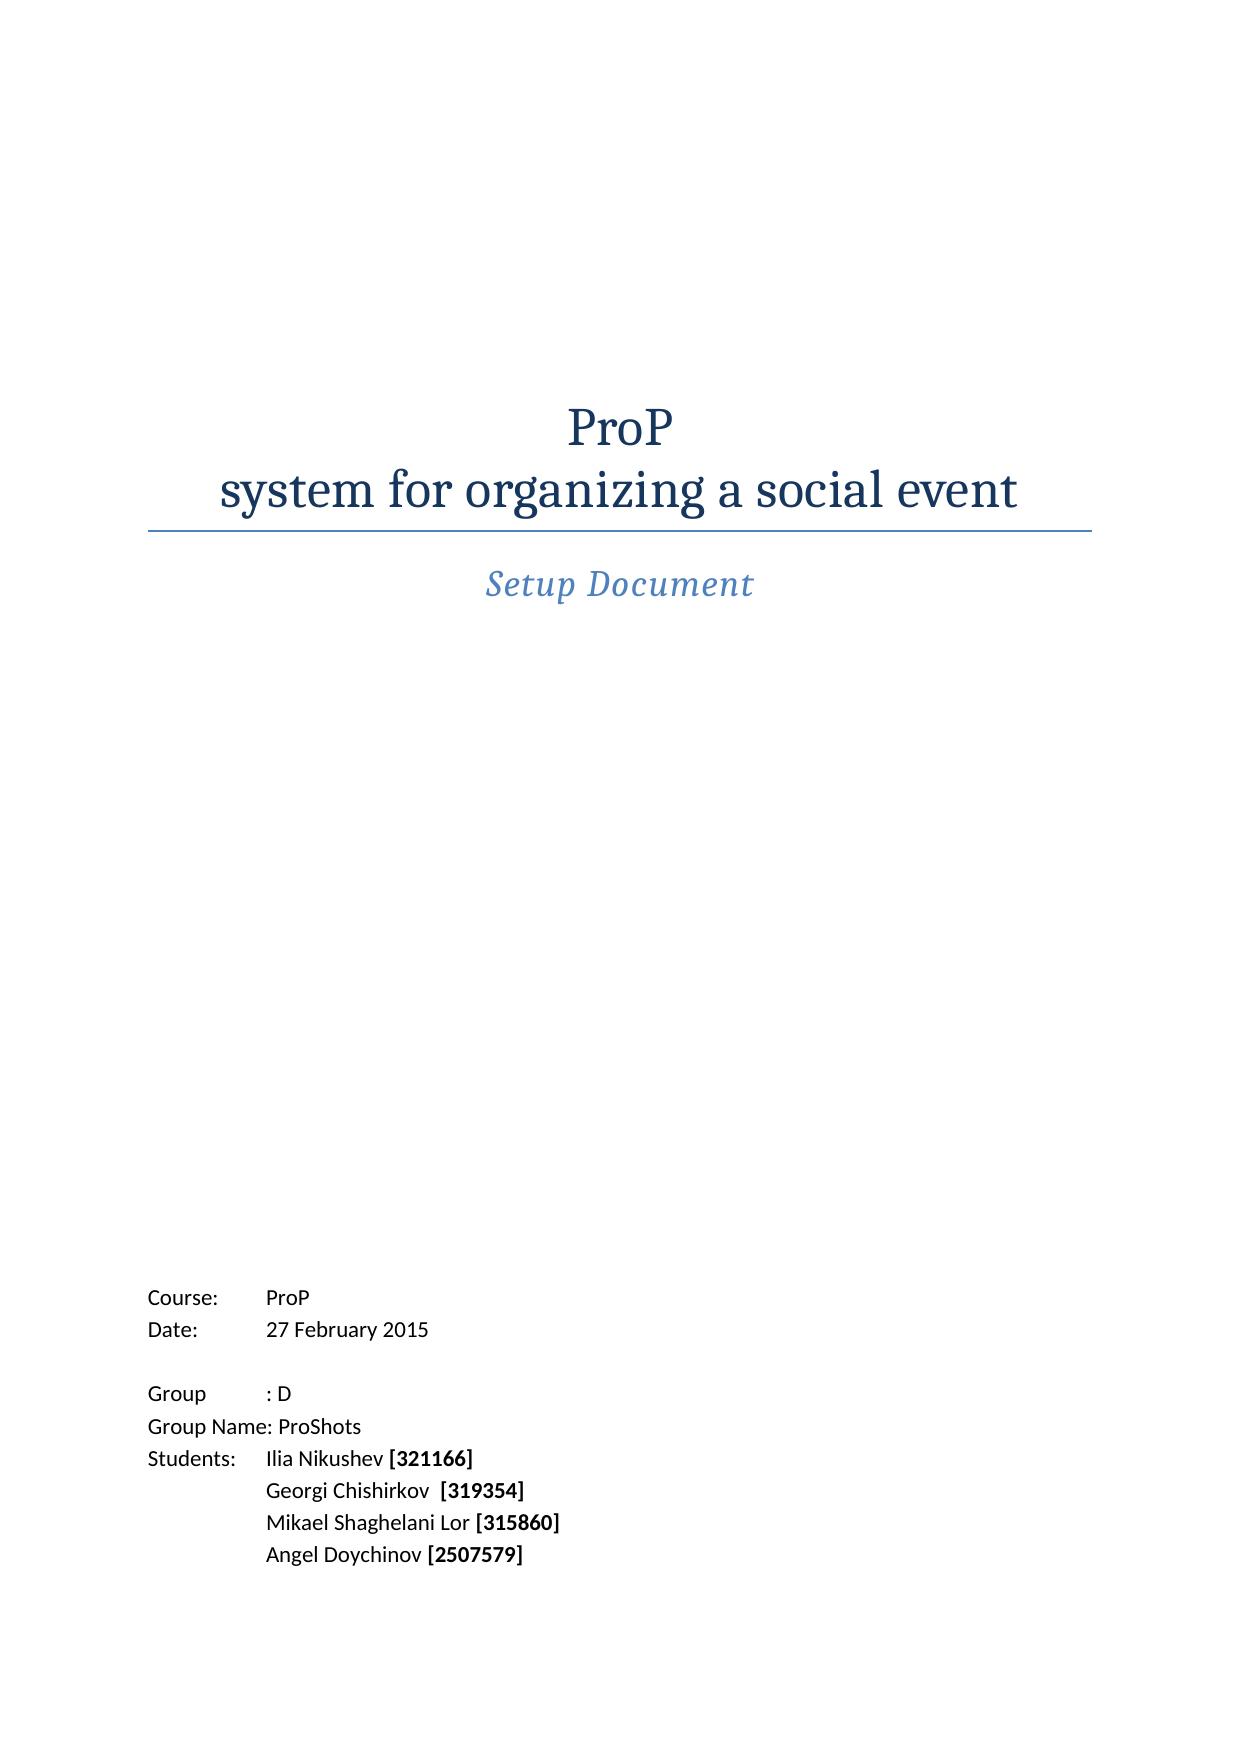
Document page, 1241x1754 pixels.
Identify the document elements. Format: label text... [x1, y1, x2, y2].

text Group Name: ProShots [148, 1412, 1092, 1440]
subtitle Setup Document [148, 563, 1092, 606]
text Mikael Shaghelani Lor [315860] Angel Doychinov [2507579] [148, 1508, 1092, 1568]
text Group : D [148, 1379, 1092, 1408]
title ProP system for organizing a social event [148, 397, 1092, 530]
text Students: Ilia Nikushev [321166] [148, 1444, 1092, 1472]
text Date: 27 February 2015 [148, 1315, 1092, 1343]
text Georgi Chishirkov [319354] [148, 1476, 1092, 1504]
text Course: ProP [148, 1283, 1092, 1311]
